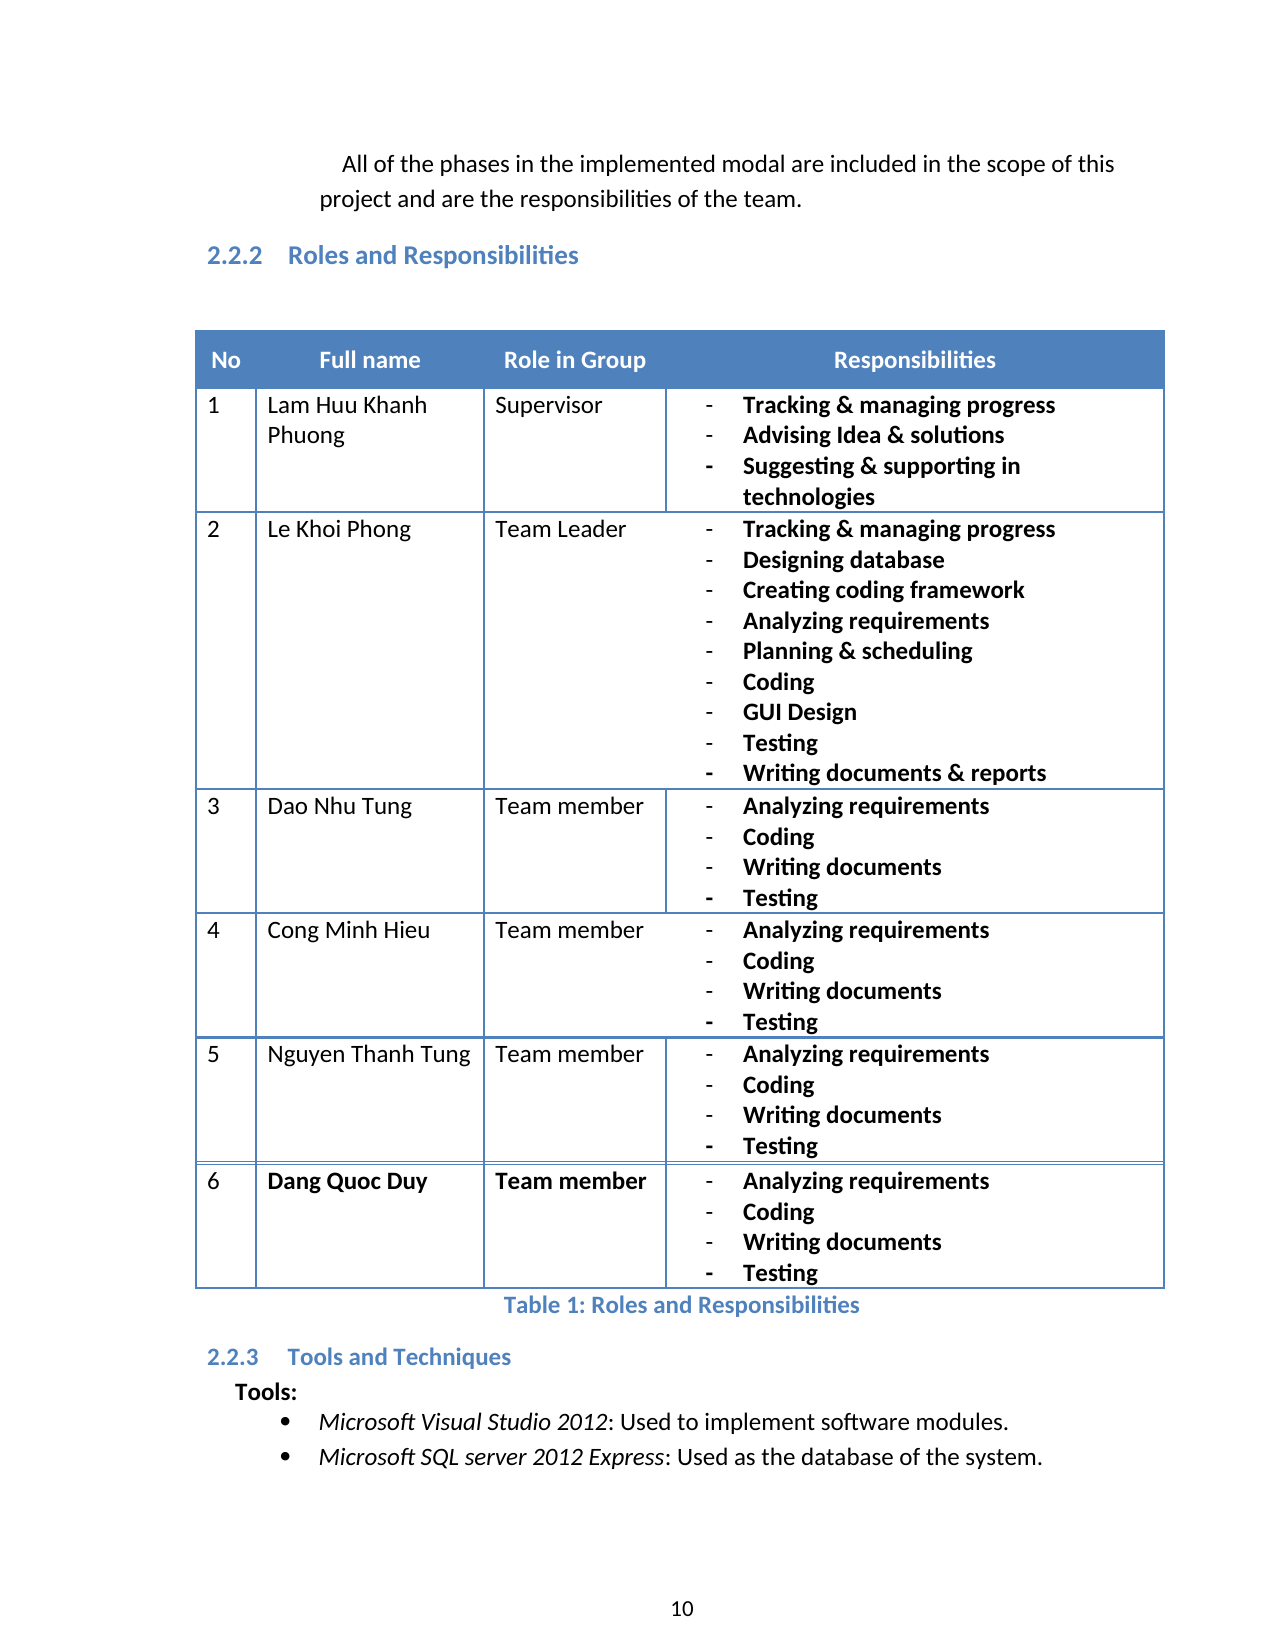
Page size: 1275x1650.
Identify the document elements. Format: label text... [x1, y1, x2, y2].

table_cell Team Leader [485, 513, 666, 788]
table_cell 6 [197, 1165, 255, 1287]
table_cell Analyzing requirements Coding Writing documents Testing [667, 790, 1163, 912]
table_cell 2 [197, 513, 255, 788]
table_cell Team member [485, 1165, 665, 1287]
table_header Full name [257, 332, 483, 387]
table_cell Supervisor [485, 389, 665, 511]
table_cell Nguyen Thanh Tung [257, 1039, 483, 1161]
table_cell Tracking & managing progress Designing database Creating coding framework Analyzing requirements Planning & scheduling Coding GUI Design Testing Writing documents & reports [666, 513, 1163, 788]
table_cell Dao Nhu Tung [257, 790, 483, 912]
table_cell Tracking & managing progress Advising Idea & solutions Suggesting & supporting in technologies [667, 389, 1163, 511]
table_cell 1 [197, 389, 255, 511]
table_cell Analyzing requirements Coding Writing documents Testing [666, 914, 1163, 1036]
subtitle 2.2.2 Roles and Responsibilities [207, 238, 1157, 272]
table_cell Lam Huu Khanh Phuong [257, 389, 483, 511]
table_cell Team member [485, 1039, 665, 1161]
table_header Role in Group [485, 332, 666, 387]
list Microsoft SQL server 2012 Express: Used as the database of the system. [281, 1441, 1157, 1472]
list Microsoft Visual Studio 2012: Used to implement software modules. [281, 1406, 1157, 1437]
table_cell 3 [197, 790, 255, 912]
table_cell Team member [485, 790, 665, 912]
text Tools: [207, 1376, 1157, 1406]
table_header Responsibilities [666, 332, 1163, 387]
list All of the phases in the implemented modal are included in the scope of this project and are the responsibilities of the team. [319, 148, 1157, 213]
table_cell Analyzing requirements Coding Writing documents Testing [667, 1165, 1163, 1287]
subtitle 2.2.3 Tools and Techniques [207, 1341, 1157, 1371]
table_cell 4 [197, 914, 255, 1036]
table_cell Analyzing requirements Coding Writing documents Testing [667, 1039, 1163, 1161]
text Table 1: Roles and Responsibilities [207, 1289, 1157, 1320]
table_cell Team member [485, 914, 666, 1036]
table_cell 5 [197, 1039, 255, 1161]
table_header No [197, 332, 255, 387]
table_cell Dang Quoc Duy [257, 1165, 483, 1287]
table_cell Le Khoi Phong [257, 513, 483, 788]
table_cell Cong Minh Hieu [257, 914, 483, 1036]
